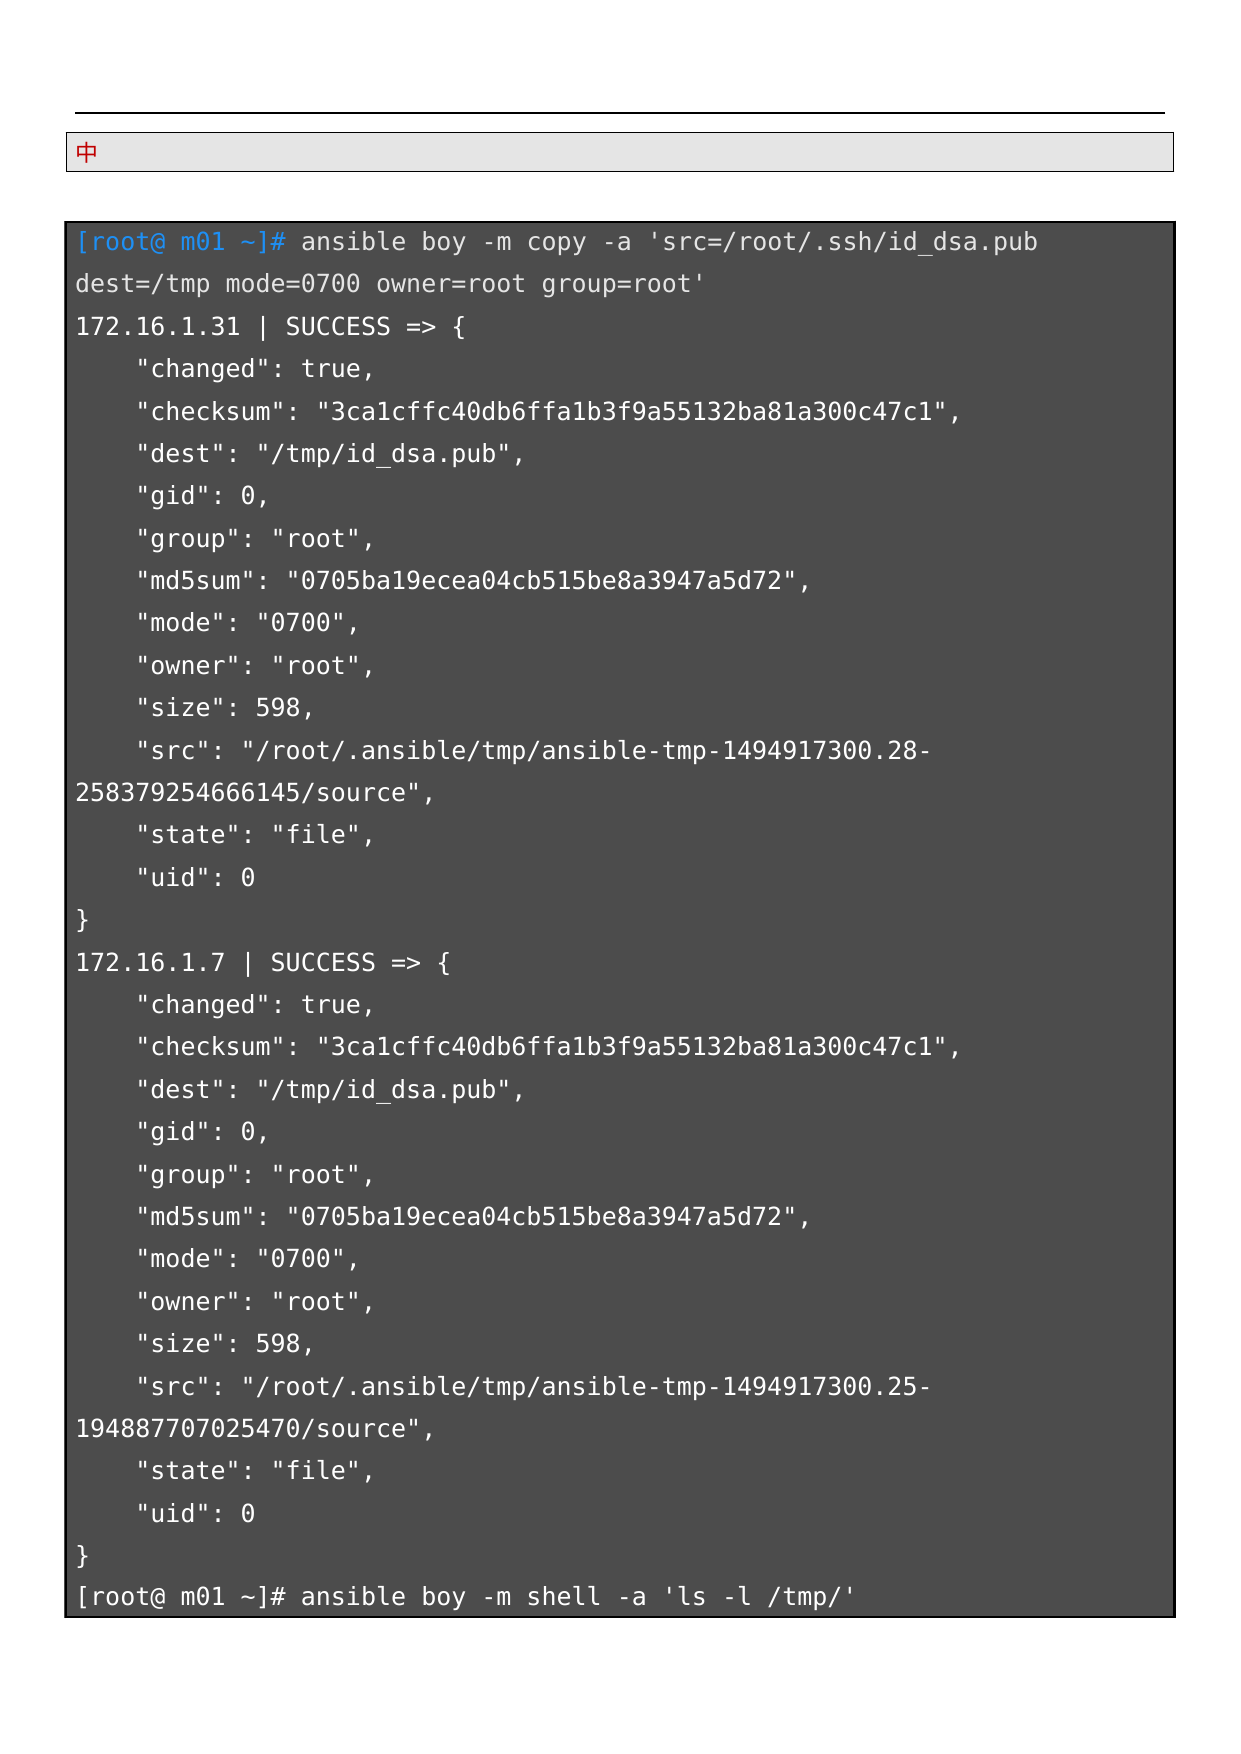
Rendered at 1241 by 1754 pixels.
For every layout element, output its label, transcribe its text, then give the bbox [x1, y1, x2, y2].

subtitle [67, 133, 1173, 171]
text [root@ m01 ~]# ansible boy -m copy -a 'src=/root/.ssh/id_dsa.pub dest=/tmp mode=0700 owner=root group=root' 172.16.1.31 | SUCCESS => { "changed": true, "checksum": "3ca1cffc40db6ffa1b3f9a55132ba81a300c47c1", "dest": "/tmp/id_dsa.pub", "gid": 0, "group": "root", "md5sum": "0705ba19ecea04cb515be8a3947a5d72", "mode": "0700", "owner": "root", "size": 598, "src": "/root/.ansible/tmp/ansible-tmp-1494917300.28-258379254666145/source", "state": "file", "uid": 0 } 172.16.1.7 | SUCCESS => { "changed": true, "checksum": "3ca1cffc40db6ffa1b3f9a55132ba81a300c47c1", "dest": "/tmp/id_dsa.pub", "gid": 0, "group": "root", "md5sum": "0705ba19ecea04cb515be8a3947a5d72", "mode": "0700", "owner": "root", "size": 598, "src": "/root/.ansible/tmp/ansible-tmp-1494917300.25-194887707025470/source", "state": "file", "uid": 0 } [67, 223, 1173, 1573]
text [root@ m01 ~]# ansible boy -m shell -a 'ls -l /tmp/' [67, 1576, 1173, 1616]
